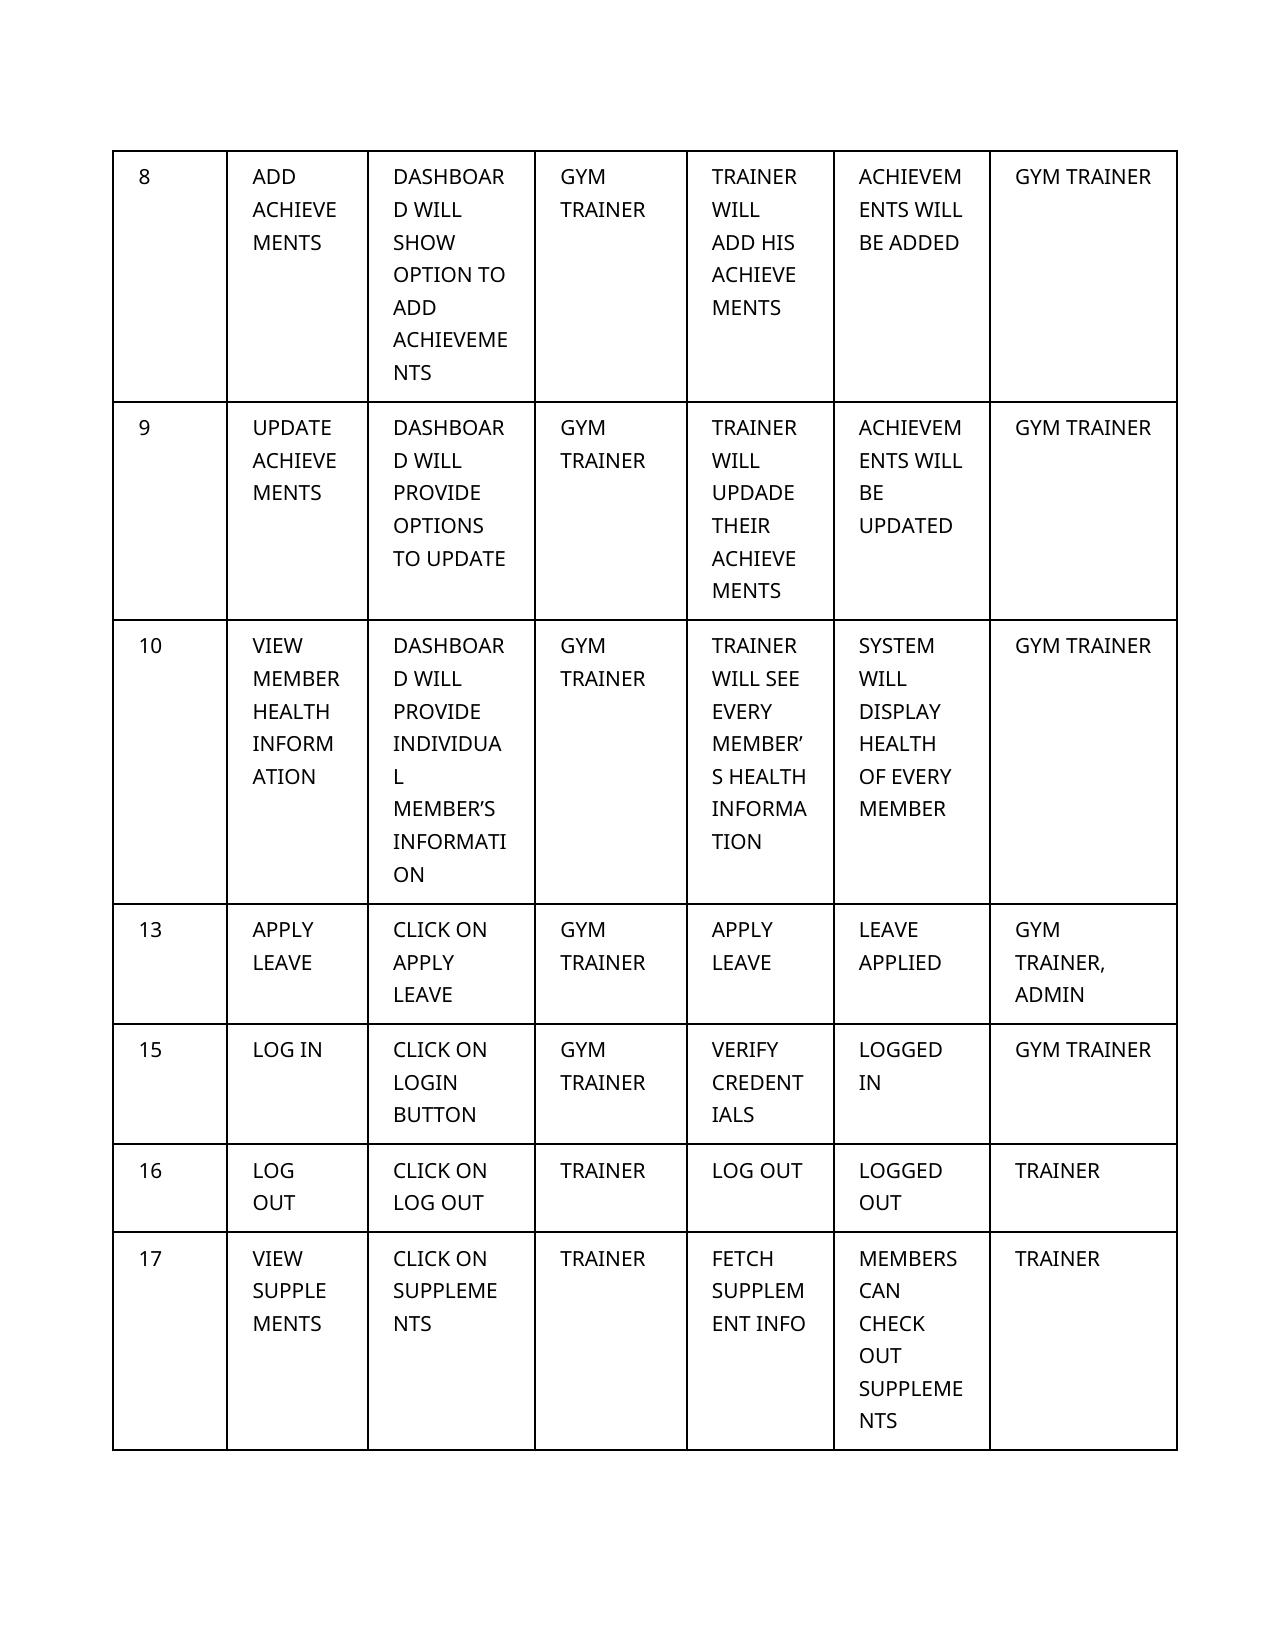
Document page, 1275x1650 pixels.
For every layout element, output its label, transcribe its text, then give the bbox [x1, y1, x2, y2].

table_cell TRAINER [991, 1233, 1176, 1449]
table_cell VIEW SUPPLEMENTS [228, 1233, 367, 1449]
table_cell CLICK ON SUPPLEMENTS [369, 1233, 534, 1449]
table_cell DASHBOARD WILL PROVIDE OPTIONS TO UPDATE [369, 403, 534, 619]
table_cell DASHBOARD WILL SHOW OPTION TO ADD ACHIEVEMENTS [369, 152, 534, 401]
table_cell GYM TRAINER [991, 1025, 1176, 1143]
table_cell ACHIEVEMENTS WILL BE ADDED [835, 152, 989, 401]
table_cell ADD ACHIEVEMENTS [228, 152, 367, 401]
table_cell LOGGED OUT [835, 1145, 989, 1231]
table_cell GYM TRAINER [536, 1025, 686, 1143]
table_cell 8 [114, 152, 226, 401]
table_cell LOG OUT [688, 1145, 833, 1231]
table_cell VIEW MEMBER HEALTH INFORMATION [228, 621, 367, 902]
table_cell GYM TRAINER [536, 152, 686, 401]
table_cell 9 [114, 403, 226, 619]
table_cell TRAINER WILL ADD HIS ACHIEVEMENTS [688, 152, 833, 401]
table_cell UPDATE ACHIEVEMENTS [228, 403, 367, 619]
table_cell ACHIEVEMENTS WILL BE UPDATED [835, 403, 989, 619]
table_cell SYSTEM WILL DISPLAY HEALTH OF EVERY MEMBER [835, 621, 989, 902]
table_cell 17 [114, 1233, 226, 1449]
table_cell APPLY LEAVE [688, 905, 833, 1023]
table_cell GYM TRAINER [991, 403, 1176, 619]
table_cell CLICK ON LOGIN BUTTON [369, 1025, 534, 1143]
table_cell APPLY LEAVE [228, 905, 367, 1023]
table_cell GYM TRAINER [991, 621, 1176, 902]
table_cell TRAINER [991, 1145, 1176, 1231]
table_cell LOG OUT [228, 1145, 367, 1231]
table_cell GYM TRAINER, ADMIN [991, 905, 1176, 1023]
table_cell LOGGED IN [835, 1025, 989, 1143]
table_cell 10 [114, 621, 226, 902]
table_cell GYM TRAINER [536, 403, 686, 619]
table_cell MEMBERS CAN CHECK OUT SUPPLEMENTS [835, 1233, 989, 1449]
table_cell VERIFY CREDENTIALS [688, 1025, 833, 1143]
table_cell 13 [114, 905, 226, 1023]
table_cell TRAINER [536, 1233, 686, 1449]
table_cell FETCH SUPPLEMENT INFO [688, 1233, 833, 1449]
table_cell GYM TRAINER [536, 905, 686, 1023]
table_cell CLICK ON APPLY LEAVE [369, 905, 534, 1023]
table_cell LEAVE APPLIED [835, 905, 989, 1023]
table_cell GYM TRAINER [991, 152, 1176, 401]
table_cell GYM TRAINER [536, 621, 686, 902]
table_cell 16 [114, 1145, 226, 1231]
table_cell TRAINER WILL SEE EVERY MEMBER’S HEALTH INFORMATION [688, 621, 833, 902]
table_cell CLICK ON LOG OUT [369, 1145, 534, 1231]
table_cell TRAINER WILL UPDADE THEIR ACHIEVEMENTS [688, 403, 833, 619]
table_cell DASHBOARD WILL PROVIDE INDIVIDUAL MEMBER’S INFORMATION [369, 621, 534, 902]
table_cell LOG IN [228, 1025, 367, 1143]
table_cell TRAINER [536, 1145, 686, 1231]
table_cell 15 [114, 1025, 226, 1143]
